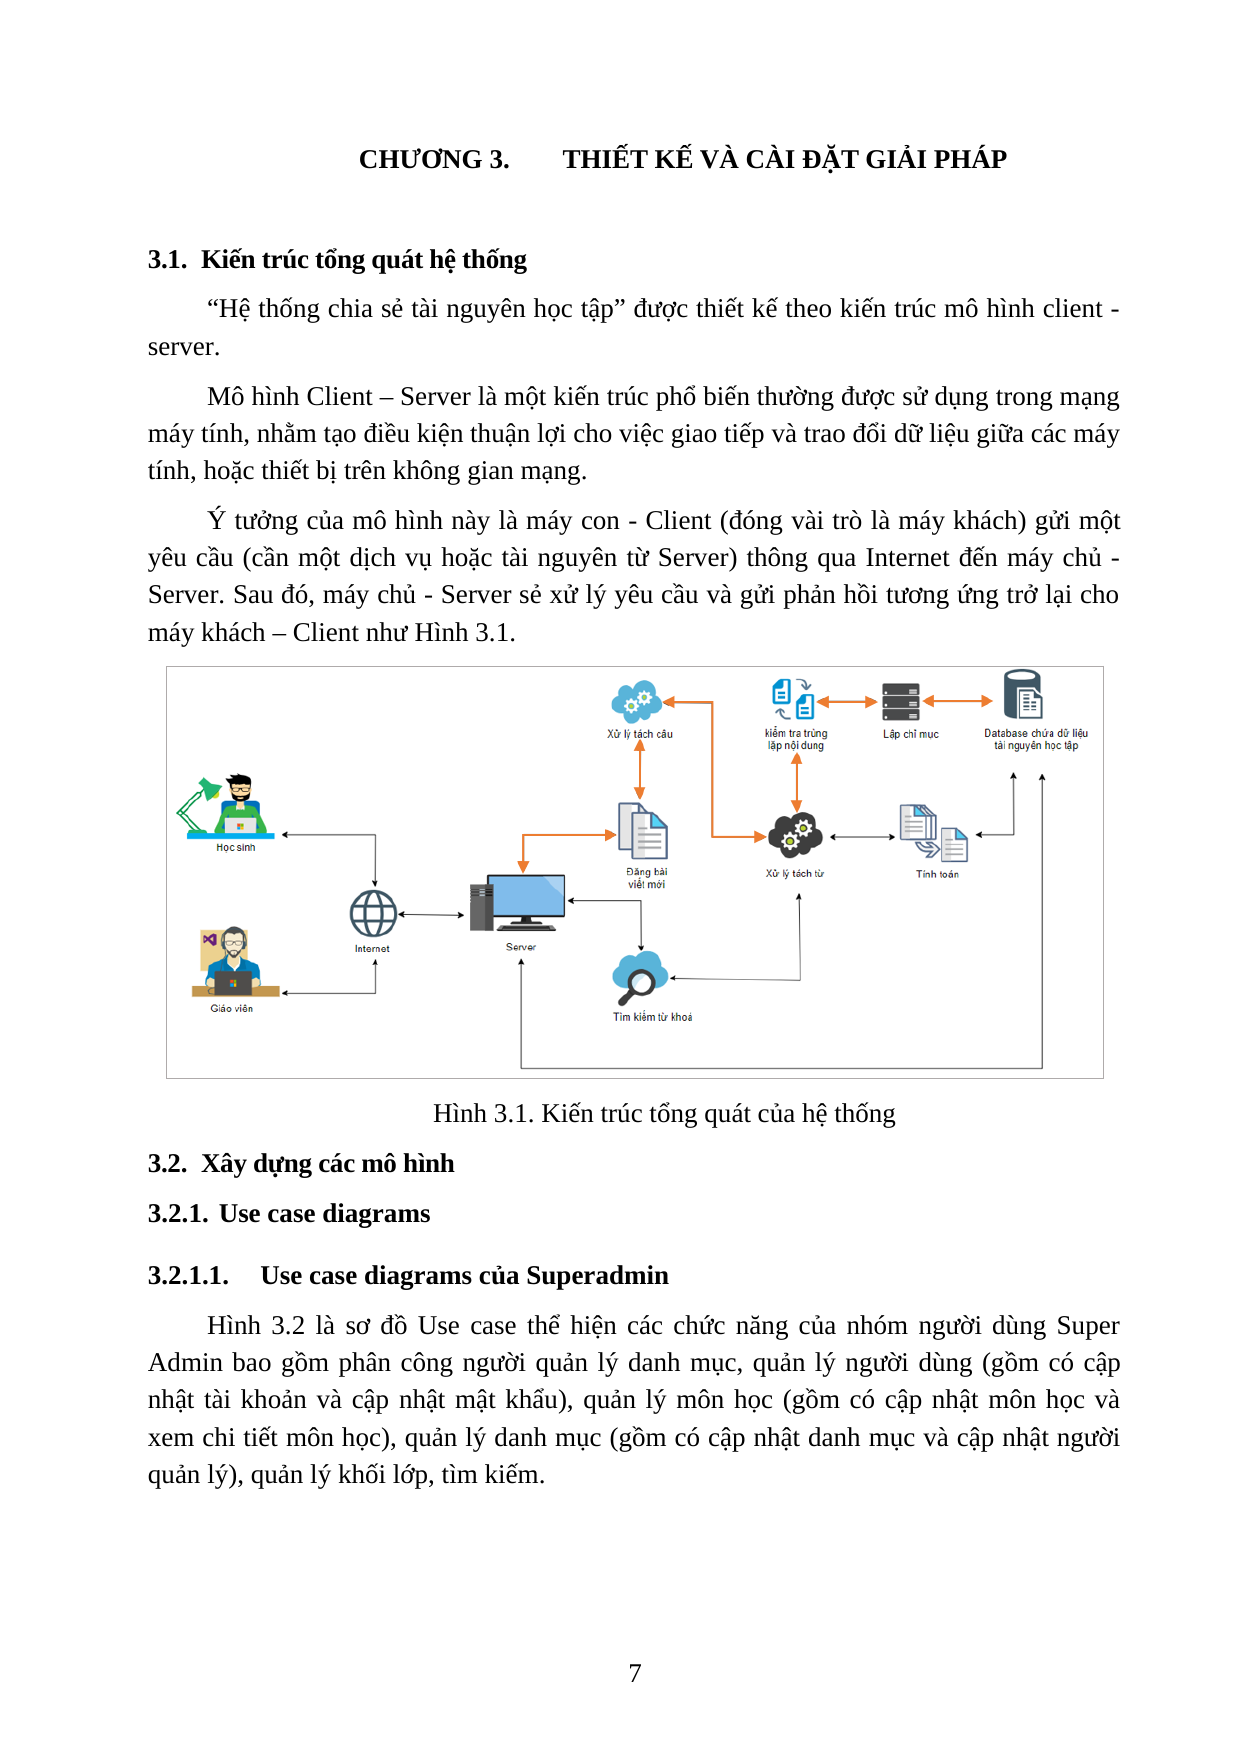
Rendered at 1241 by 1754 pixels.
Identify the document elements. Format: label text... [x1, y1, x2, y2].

subtitle Kiến trúc tổng quát hệ thống [148, 243, 1122, 274]
text Mô hình Client – Server là một kiến trúc phổ biến thường được sử dụng trong mạng máy tính, nhằm tạo điều kiện thuận lợi cho việc giao tiếp và trao đổi dữ liệu giữa các máy tính, hoặc thiết bị trên không gian mạng. [148, 379, 1122, 485]
subtitle Use case diagrams [148, 1197, 1122, 1228]
subtitle Use case diagrams của Superadmin [148, 1259, 1122, 1290]
subtitle THIẾT KẾ VÀ CÀI ĐẶT GIẢI PHÁP [244, 143, 1122, 174]
text Hình 3.2 là sơ đồ Use case thể hiện các chức năng của nhóm người dùng Super Admin bao gồm phân công người quản lý danh mục, quản lý người dùng (gồm có cập nhật tài khoản và cập nhật mật khẩu), quản lý môn học (gồm có cập nhật môn học và xem chi tiết môn học), quản lý danh mục (gồm có cập nhật danh mục và cập nhật người quản lý), quản lý khối lớp, tìm kiếm. [148, 1309, 1122, 1489]
text Ý tưởng của mô hình này là máy con - Client (đóng vài trò là máy khách) gửi một yêu cầu (cần một dịch vụ hoặc tài nguyên từ Server) thông qua Internet đến máy chủ - Server. Sau đó, máy chủ - Server sẻ xử lý yêu cầu và gửi phản hồi tương ứng trở lại cho máy khách – Client như Hình 3.1. [148, 504, 1122, 647]
text Hình 3.1. Kiến trúc tổng quát của hệ thống [148, 1097, 1122, 1128]
picture [167, 667, 1103, 1078]
text “Hệ thống chia sẻ tài nguyên học tập” được thiết kế theo kiến trúc mô hình client - server. [148, 292, 1122, 361]
subtitle Xây dựng các mô hình [148, 1147, 1122, 1178]
